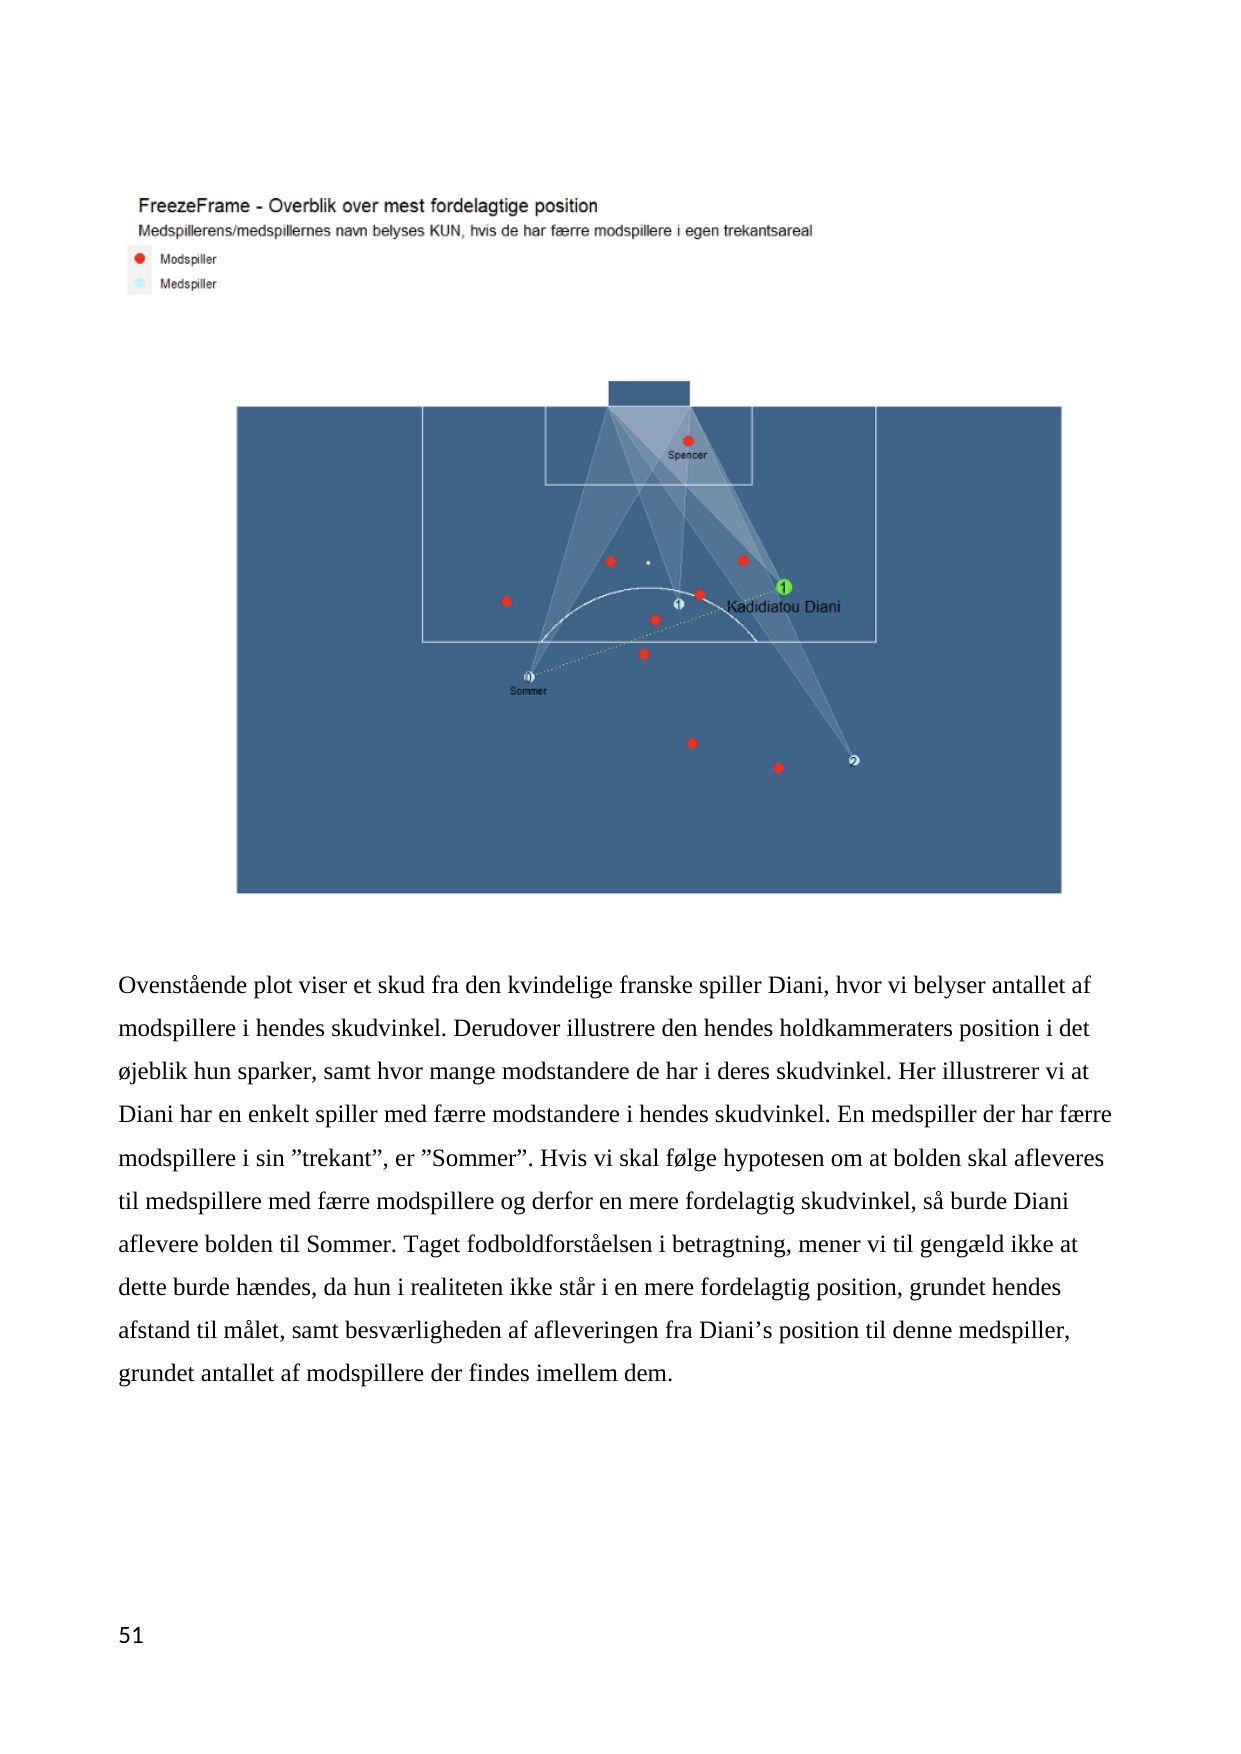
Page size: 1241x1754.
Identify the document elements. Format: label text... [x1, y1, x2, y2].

text Ovenstående plot viser et skud fra den kvindelige franske spiller Diani, hvor vi belyser antallet af modspillere i hendes skudvinkel. Derudover illustrere den hendes holdkammeraters position i det øjeblik hun sparker, samt hvor mange modstandere de har i deres skudvinkel. Her illustrerer vi at Diani har en enkelt spiller med færre modstandere i hendes skudvinkel. En medspiller der har færre modspillere i sin ”trekant”, er ”Sommer”. Hvis vi skal følge hypotesen om at bolden skal afleveres til medspillere med færre modspillere og derfor en mere fordelagtig skudvinkel, så burde Diani aflevere bolden til Sommer. Taget fodboldforståelsen i betragtning, mener vi til gengæld ikke at dette burde hændes, da hun i realiteten ikke står i en mere fordelagtig position, grundet hendes afstand til målet, samt besværligheden af afleveringen fra Diani’s position til denne medspiller, grundet antallet af modspillere der findes imellem dem. [118, 970, 1122, 1387]
picture [118, 177, 1163, 912]
